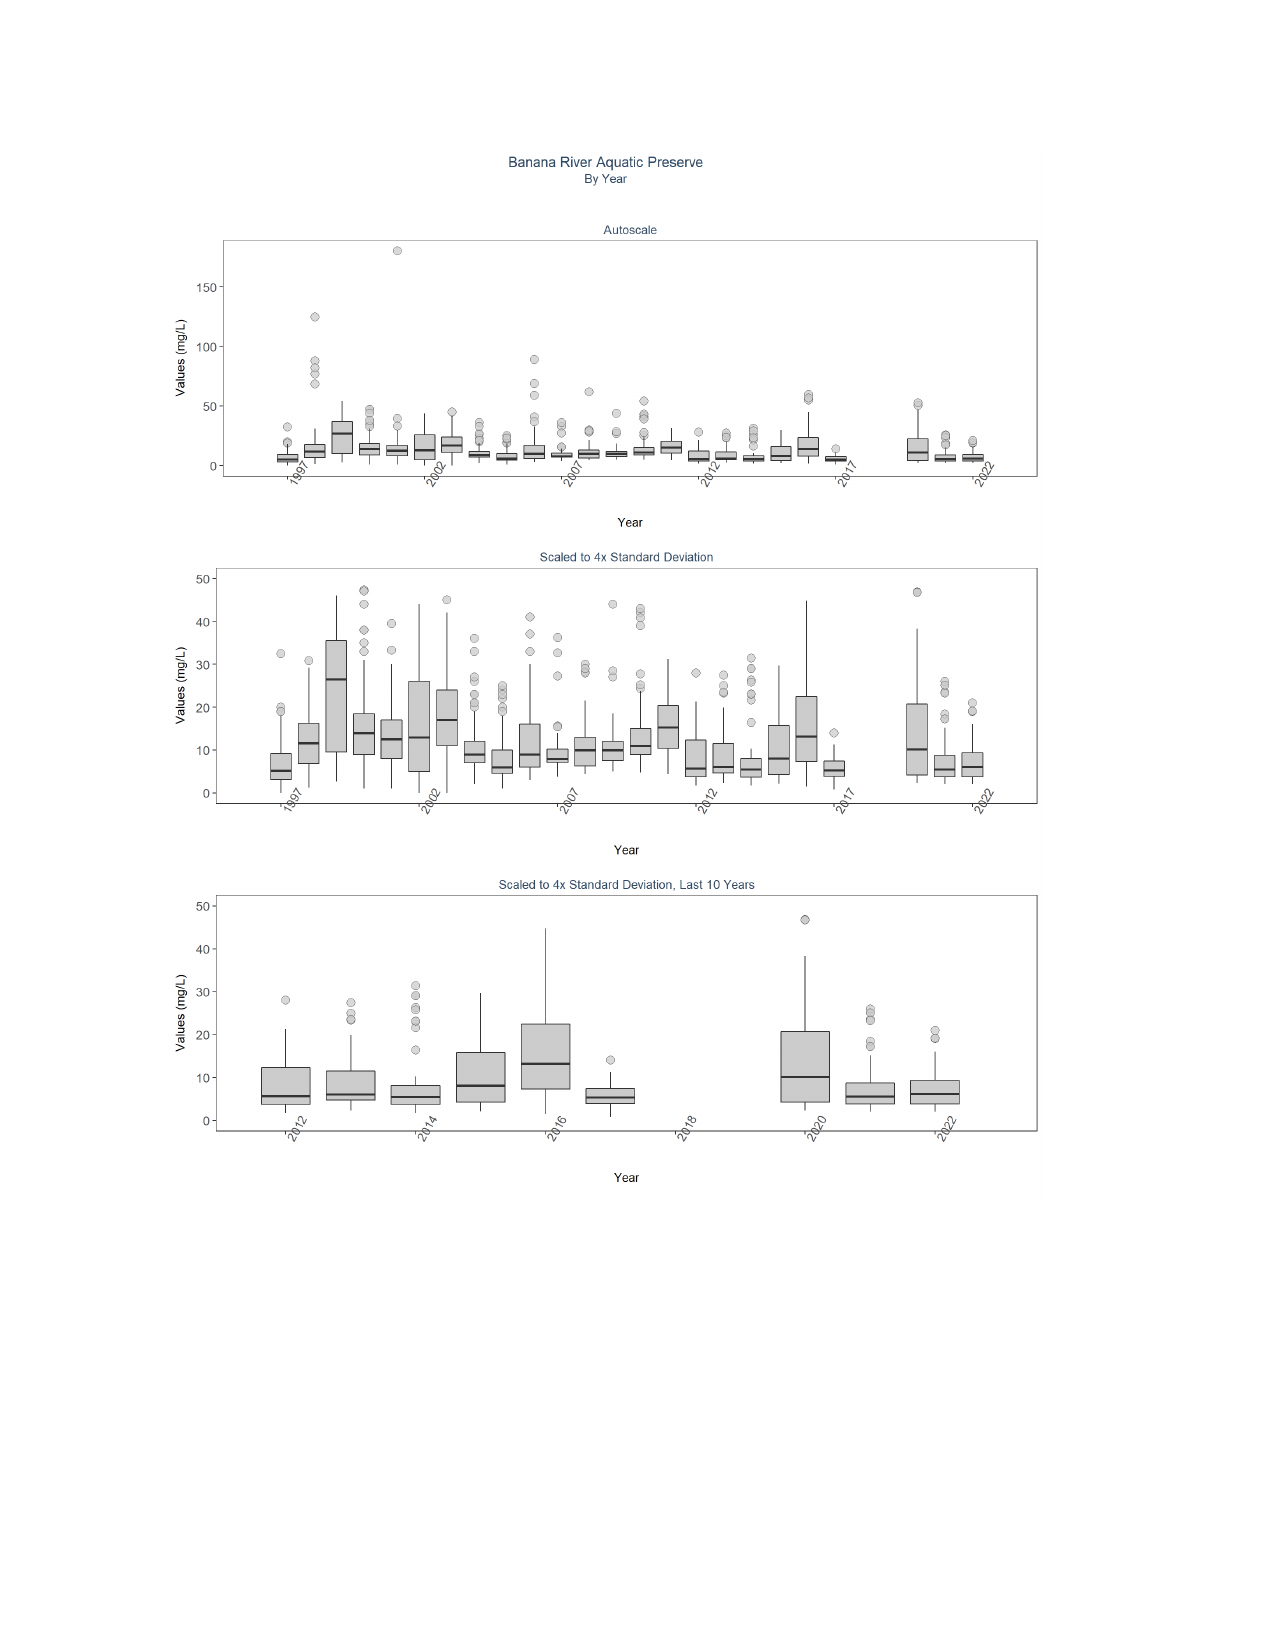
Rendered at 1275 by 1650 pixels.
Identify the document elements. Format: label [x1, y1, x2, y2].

picture [168, 150, 1044, 1200]
